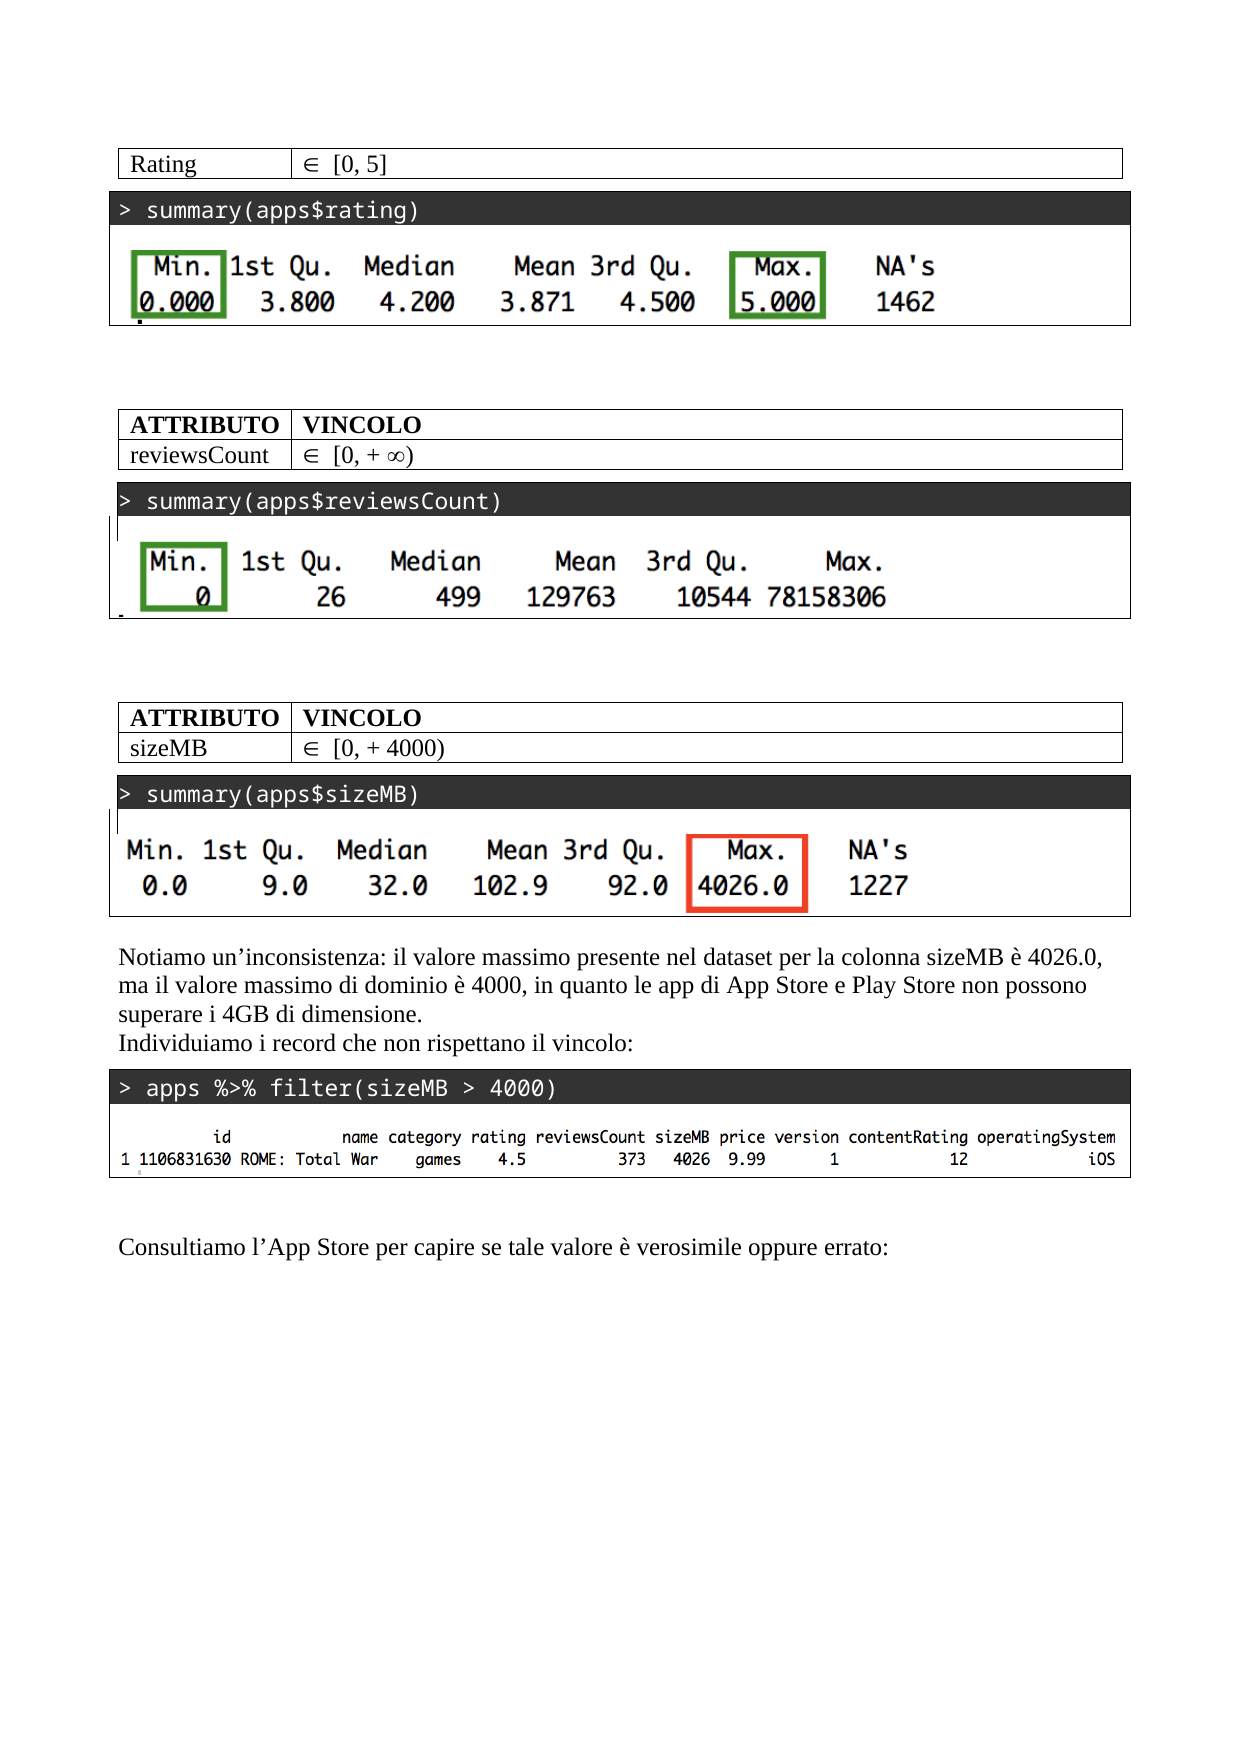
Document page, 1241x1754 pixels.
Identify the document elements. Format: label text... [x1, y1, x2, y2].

table_cell Rating [119, 149, 291, 177]
text Consultiamo l’App Store per capire se tale valore è verosimile oppure errato: [118, 1232, 1122, 1260]
text > summary(apps$sizeMB) [118, 776, 1130, 809]
picture [118, 1128, 1122, 1175]
table_cell [0, + ) [292, 440, 1122, 468]
table_header ATTRIBUTO [119, 410, 291, 439]
table_cell [0, 5] [292, 149, 1122, 177]
table_header VINCOLO [292, 703, 1122, 732]
text > apps %>% filter(sizeMB > 4000) [110, 1070, 1130, 1104]
table_cell reviewsCount [119, 440, 291, 468]
table_cell sizeMB [119, 733, 291, 762]
table_header VINCOLO [292, 410, 1122, 439]
picture [118, 250, 944, 324]
picture [118, 834, 923, 914]
text Notiamo un’inconsistenza: il valore massimo presente nel dataset per la colonna sizeMB è 4026.0, ma il valore massimo di dominio è 4000, in quanto le app di App Store e Play Store non possono superare i 4GB di dimensione. [118, 942, 1122, 1028]
picture [118, 541, 904, 617]
table_header ATTRIBUTO [119, 703, 291, 732]
text Individuiamo i record che non rispettano il vincolo: [118, 1028, 1122, 1057]
text > summary(apps$reviewsCount) [118, 483, 1130, 516]
table_cell [0, + 4000) [292, 733, 1122, 762]
text > summary(apps$rating) [110, 192, 1130, 225]
